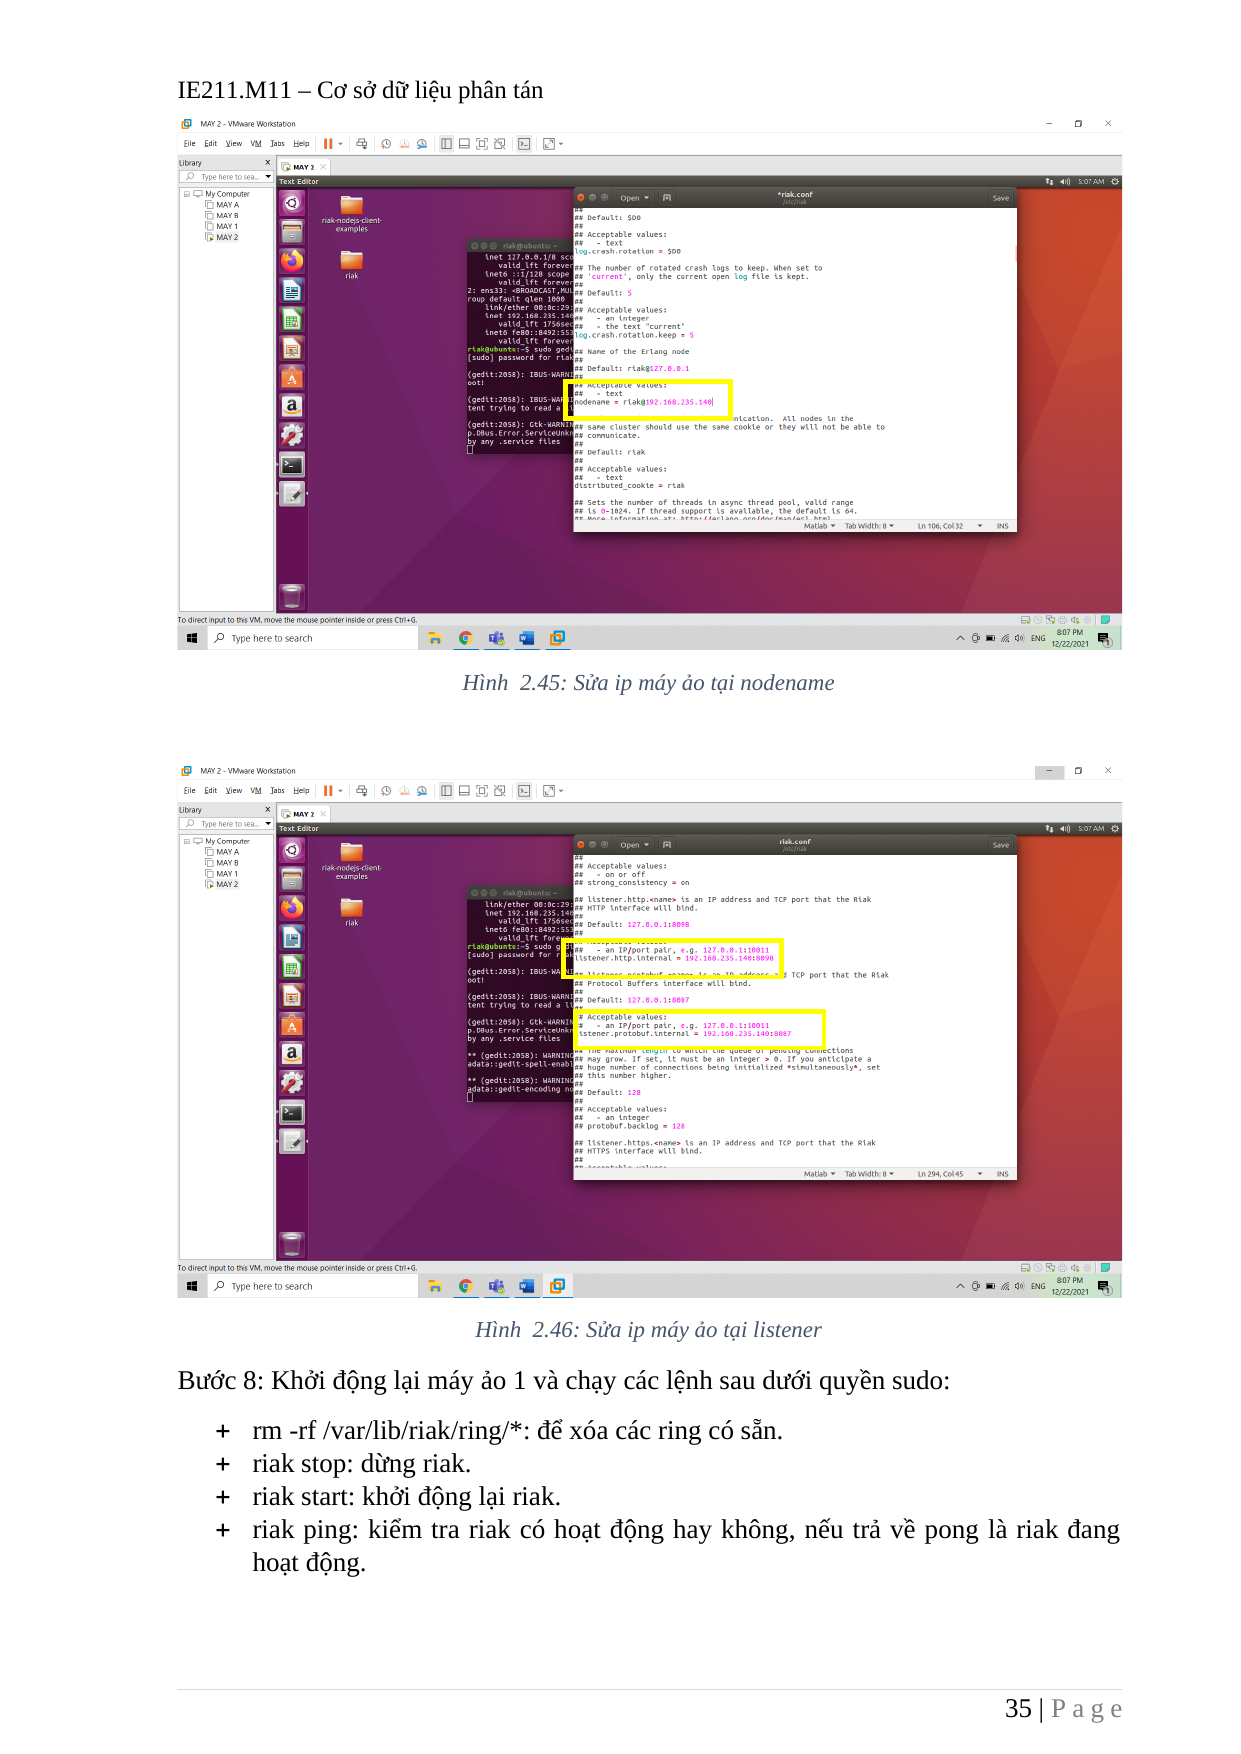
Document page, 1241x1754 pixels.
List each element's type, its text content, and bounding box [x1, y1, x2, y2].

list rm -rf /var/lib/riak/ring/*: để xóa các ring có sẵn. [215, 1414, 1122, 1445]
list riak start: khởi động lại riak. [215, 1480, 1122, 1511]
picture [177, 118, 1123, 650]
picture [177, 766, 1123, 1298]
text Bước 8: Khởi động lại máy ảo 1 và chạy các lệnh sau dưới quyền sudo: [177, 1364, 1122, 1395]
list riak stop: dừng riak. [215, 1447, 1122, 1478]
list riak ping: kiểm tra riak có hoạt động hay không, nếu trả về pong là riak đang hoạt động. [215, 1513, 1122, 1577]
